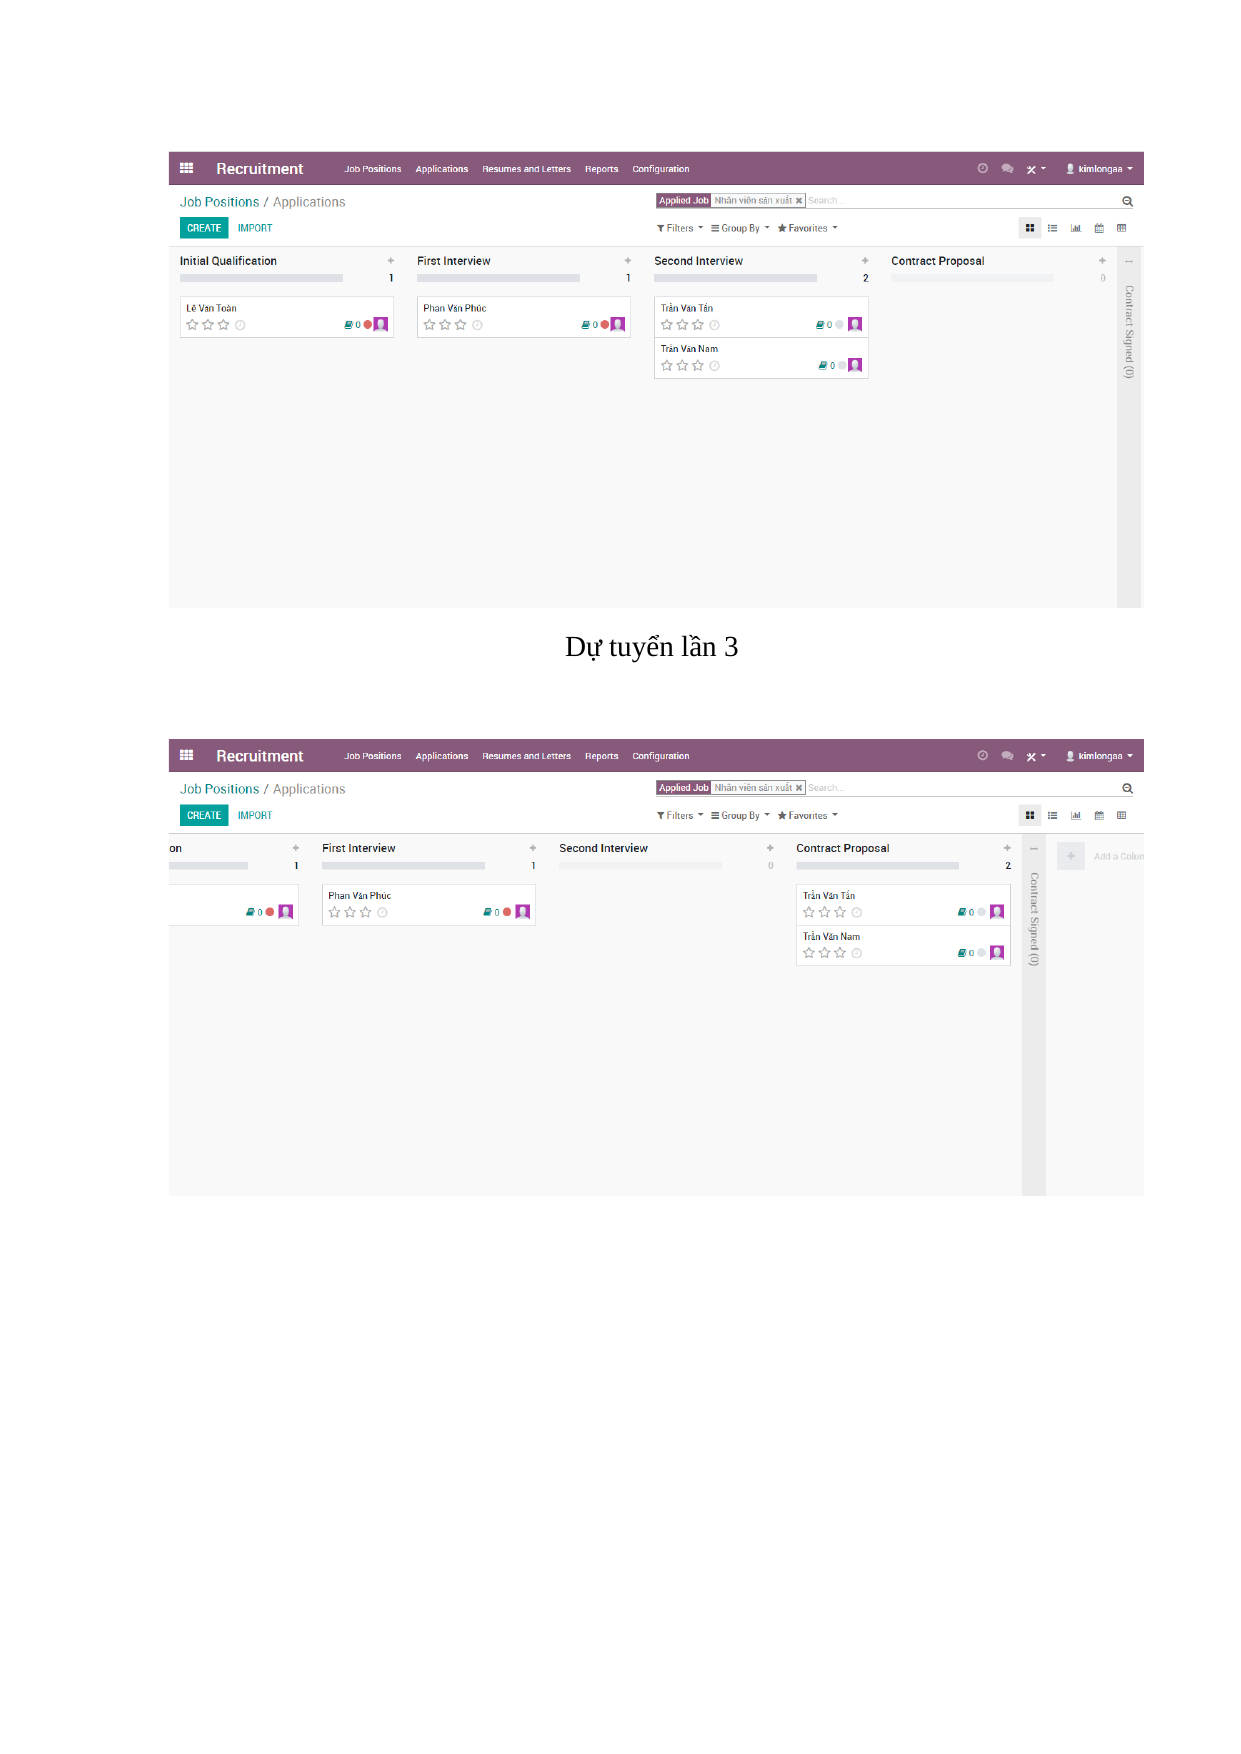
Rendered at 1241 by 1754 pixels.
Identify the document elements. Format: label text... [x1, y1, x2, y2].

picture [168, 739, 1144, 1196]
picture [168, 150, 1144, 608]
text Dự tuyển lần 3 [169, 629, 1134, 662]
